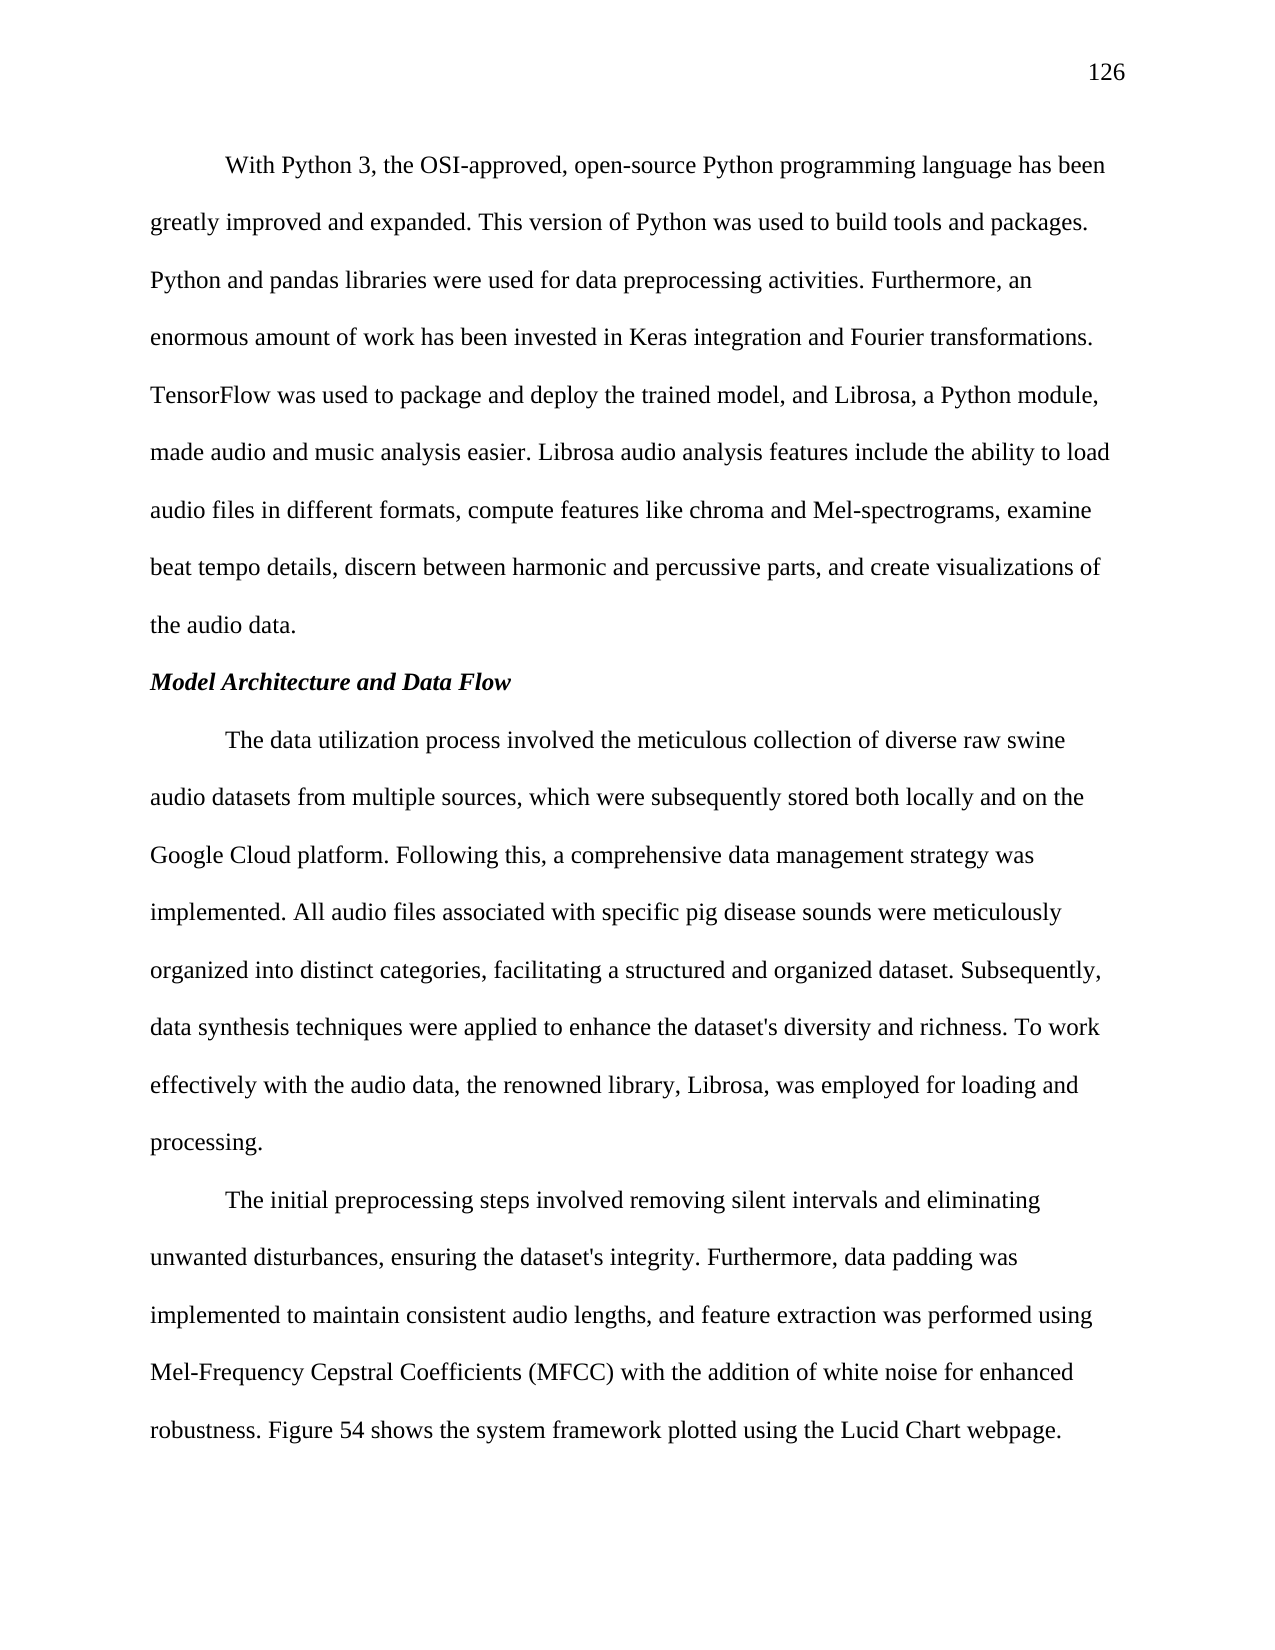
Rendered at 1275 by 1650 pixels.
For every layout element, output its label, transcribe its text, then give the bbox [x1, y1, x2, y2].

text With Python 3, the OSI-approved, open-source Python programming language has been greatly improved and expanded. This version of Python was used to build tools and packages. Python and pandas libraries were used for data preprocessing activities. Furthermore, an enormous amount of work has been invested in Keras integration and Fourier transformations. TensorFlow was used to package and deploy the trained model, and Librosa, a Python module, made audio and music analysis easier. Librosa audio analysis features include the ability to load audio files in different formats, compute features like chroma and Mel-spectrograms, examine beat tempo details, discern between harmonic and percussive parts, and create visualizations of the audio data. [150, 150, 1125, 639]
subtitle Model Architecture and Data Flow [150, 667, 1125, 696]
text The data utilization process involved the meticulous collection of diverse raw swine audio datasets from multiple sources, which were subsequently stored both locally and on the Google Cloud platform. Following this, a comprehensive data management strategy was implemented. All audio files associated with specific pig disease sounds were meticulously organized into distinct categories, facilitating a structured and organized dataset. Subsequently, data synthesis techniques were applied to enhance the dataset's diversity and richness. To work effectively with the audio data, the renowned library, Librosa, was employed for loading and processing. [150, 725, 1125, 1156]
text The initial preprocessing steps involved removing silent intervals and eliminating unwanted disturbances, ensuring the dataset's integrity. Furthermore, data padding was implemented to maintain consistent audio lengths, and feature extraction was performed using Mel-Frequency Cepstral Coefficients (MFCC) with the addition of white noise for enhanced robustness. Figure 54 shows the system framework plotted using the Lucid Chart webpage. [150, 1185, 1125, 1444]
